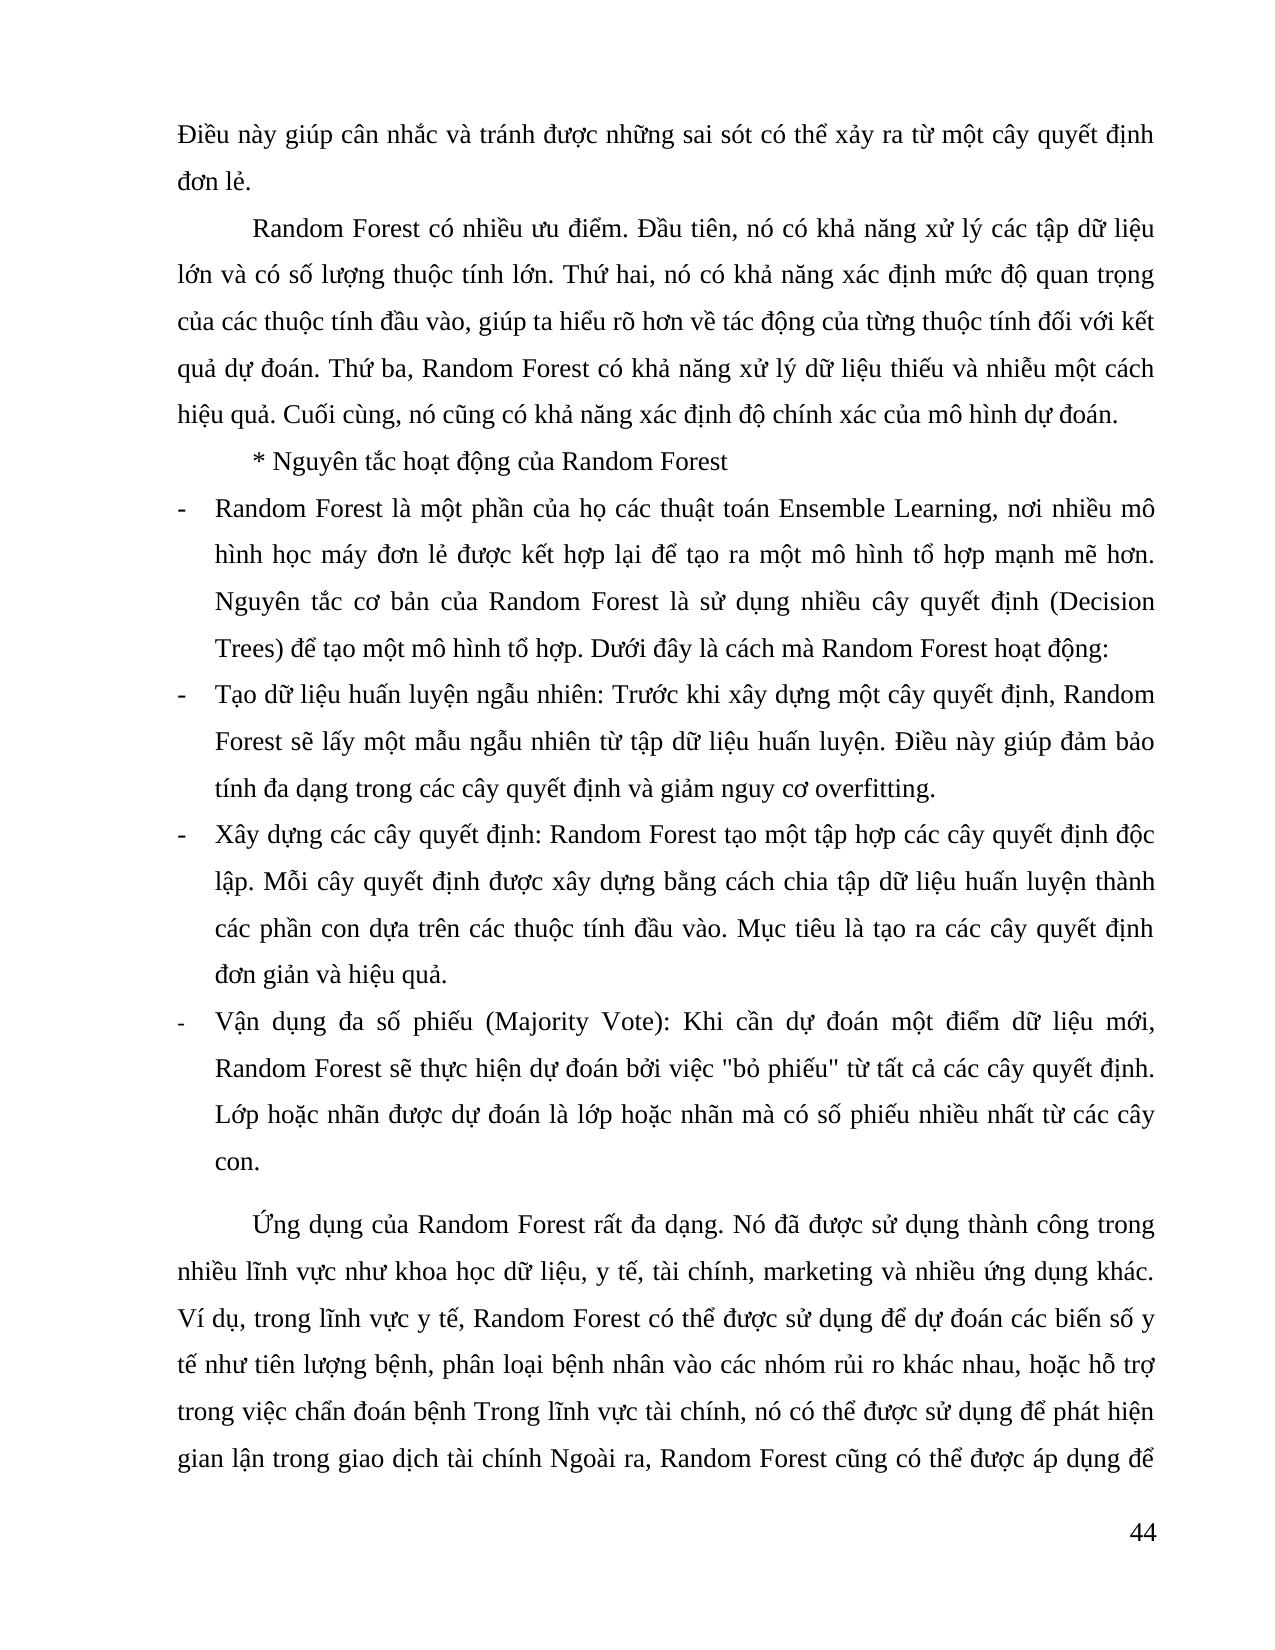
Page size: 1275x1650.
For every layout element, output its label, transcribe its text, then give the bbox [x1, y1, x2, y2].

text * Nguyên tắc hoạt động của Random Forest [177, 445, 1156, 476]
list Random Forest là một phần của họ các thuật toán Ensemble Learning, nơi nhiều mô hình học máy đơn lẻ được kết hợp lại để tạo ra một mô hình tổ hợp mạnh mẽ hơn. Nguyên tắc cơ bản của Random Forest là sử dụng nhiều cây quyết định (Decision Trees) để tạo một mô hình tổ hợp. Dưới đây là cách mà Random Forest hoạt động: [177, 492, 1156, 663]
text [177, 1208, 1156, 1473]
list Xây dựng các cây quyết định: Random Forest tạo một tập hợp các cây quyết định độc lập. Mỗi cây quyết định được xây dựng bằng cách chia tập dữ liệu huấn luyện thành các phần con dựa trên các thuộc tính đầu vào. Mục tiêu là tạo ra các cây quyết định đơn giản và hiệu quả. [177, 818, 1156, 990]
text Random Forest có nhiều ưu điểm. Đầu tiên, nó có khả năng xử lý các tập dữ liệu lớn và có số lượng thuộc tính lớn. Thứ hai, nó có khả năng xác định mức độ quan trọng của các thuộc tính đầu vào, giúp ta hiểu rõ hơn về tác động của từng thuộc tính đối với kết quả dự đoán. Thứ ba, Random Forest có khả năng xử lý dữ liệu thiếu và nhiễu một cách hiệu quả. Cuối cùng, nó cũng có khả năng xác định độ chính xác của mô hình dự đoán. [177, 212, 1156, 430]
list Vận dụng đa số phiếu (Majority Vote): Khi cần dự đoán một điểm dữ liệu mới, Random Forest sẽ thực hiện dự đoán bởi việc "bỏ phiếu" từ tất cả các cây quyết định. Lớp hoặc nhãn được dự đoán là lớp hoặc nhãn mà có số phiếu nhiều nhất từ các cây con. [177, 1005, 1156, 1176]
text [177, 118, 1156, 196]
list Tạo dữ liệu huấn luyện ngẫu nhiên: Trước khi xây dựng một cây quyết định, Random Forest sẽ lấy một mẫu ngẫu nhiên từ tập dữ liệu huấn luyện. Điều này giúp đảm bảo tính đa dạng trong các cây quyết định và giảm nguy cơ overfitting. [177, 678, 1156, 803]
